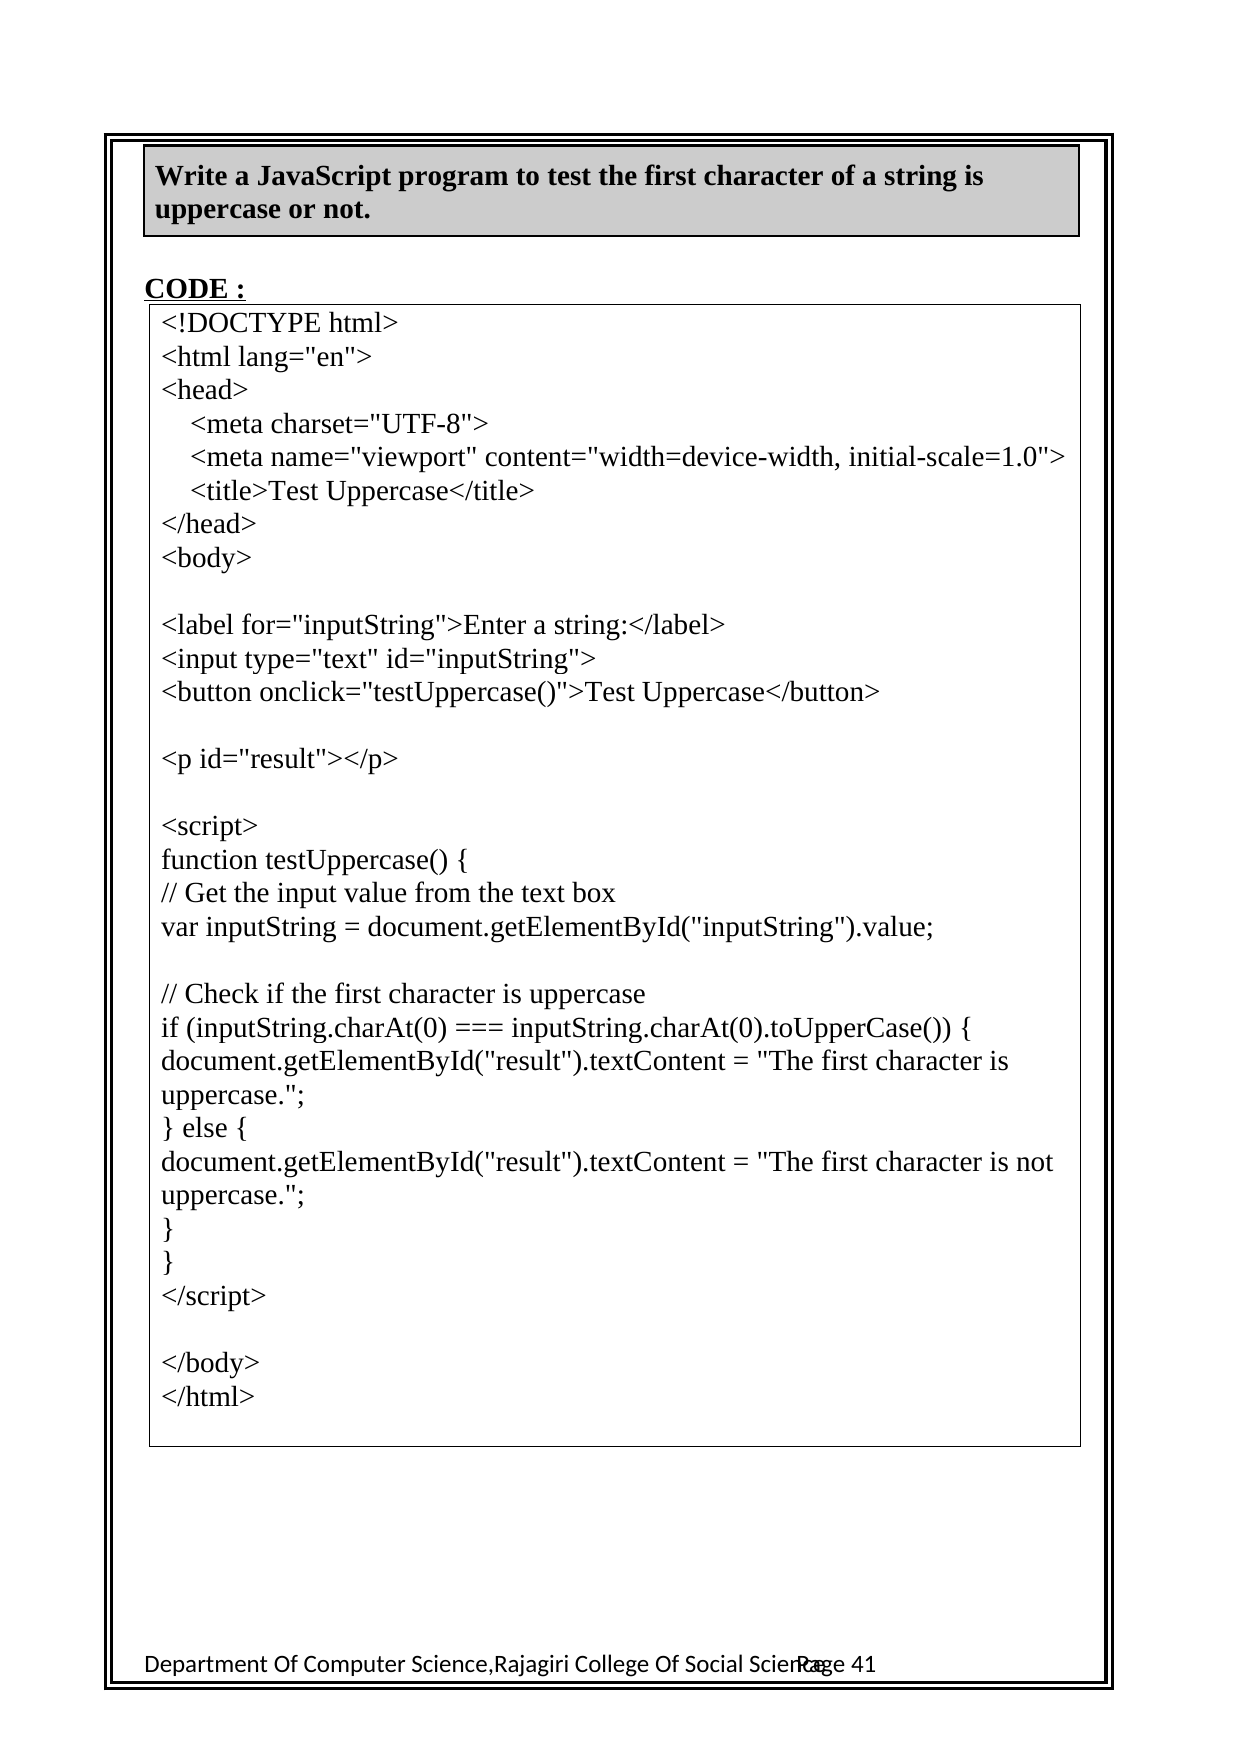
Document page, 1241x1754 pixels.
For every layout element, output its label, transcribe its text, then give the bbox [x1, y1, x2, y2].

text CODE : [144, 271, 1096, 304]
table_header <!DOCTYPE html> <html lang="en"> <head> <meta charset="UTF-8"> <meta name="viewport" content="width=device-width, initial-scale=1.0"> <title>Test Uppercase</title> </head> <body> <label for="inputString">Enter a string:</label> <input type="text" id="inputString"> <button onclick="testUppercase()">Test Uppercase</button> <p id="result"></p> <script> function testUppercase() { // Get the input value from the text box var inputString = document.getElementById("inputString").value; // Check if the first character is uppercase if (inputString.charAt(0) === inputString.charAt(0).toUpperCase()) { document.getElementById("result").textContent = "The first character is uppercase."; } else { document.getElementById("result").textContent = "The first character is not uppercase."; } } </script> </body> </html> [150, 305, 1080, 1446]
table_cell Write a JavaScript program to test the first character of a string is uppercase or not. [145, 147, 1078, 235]
